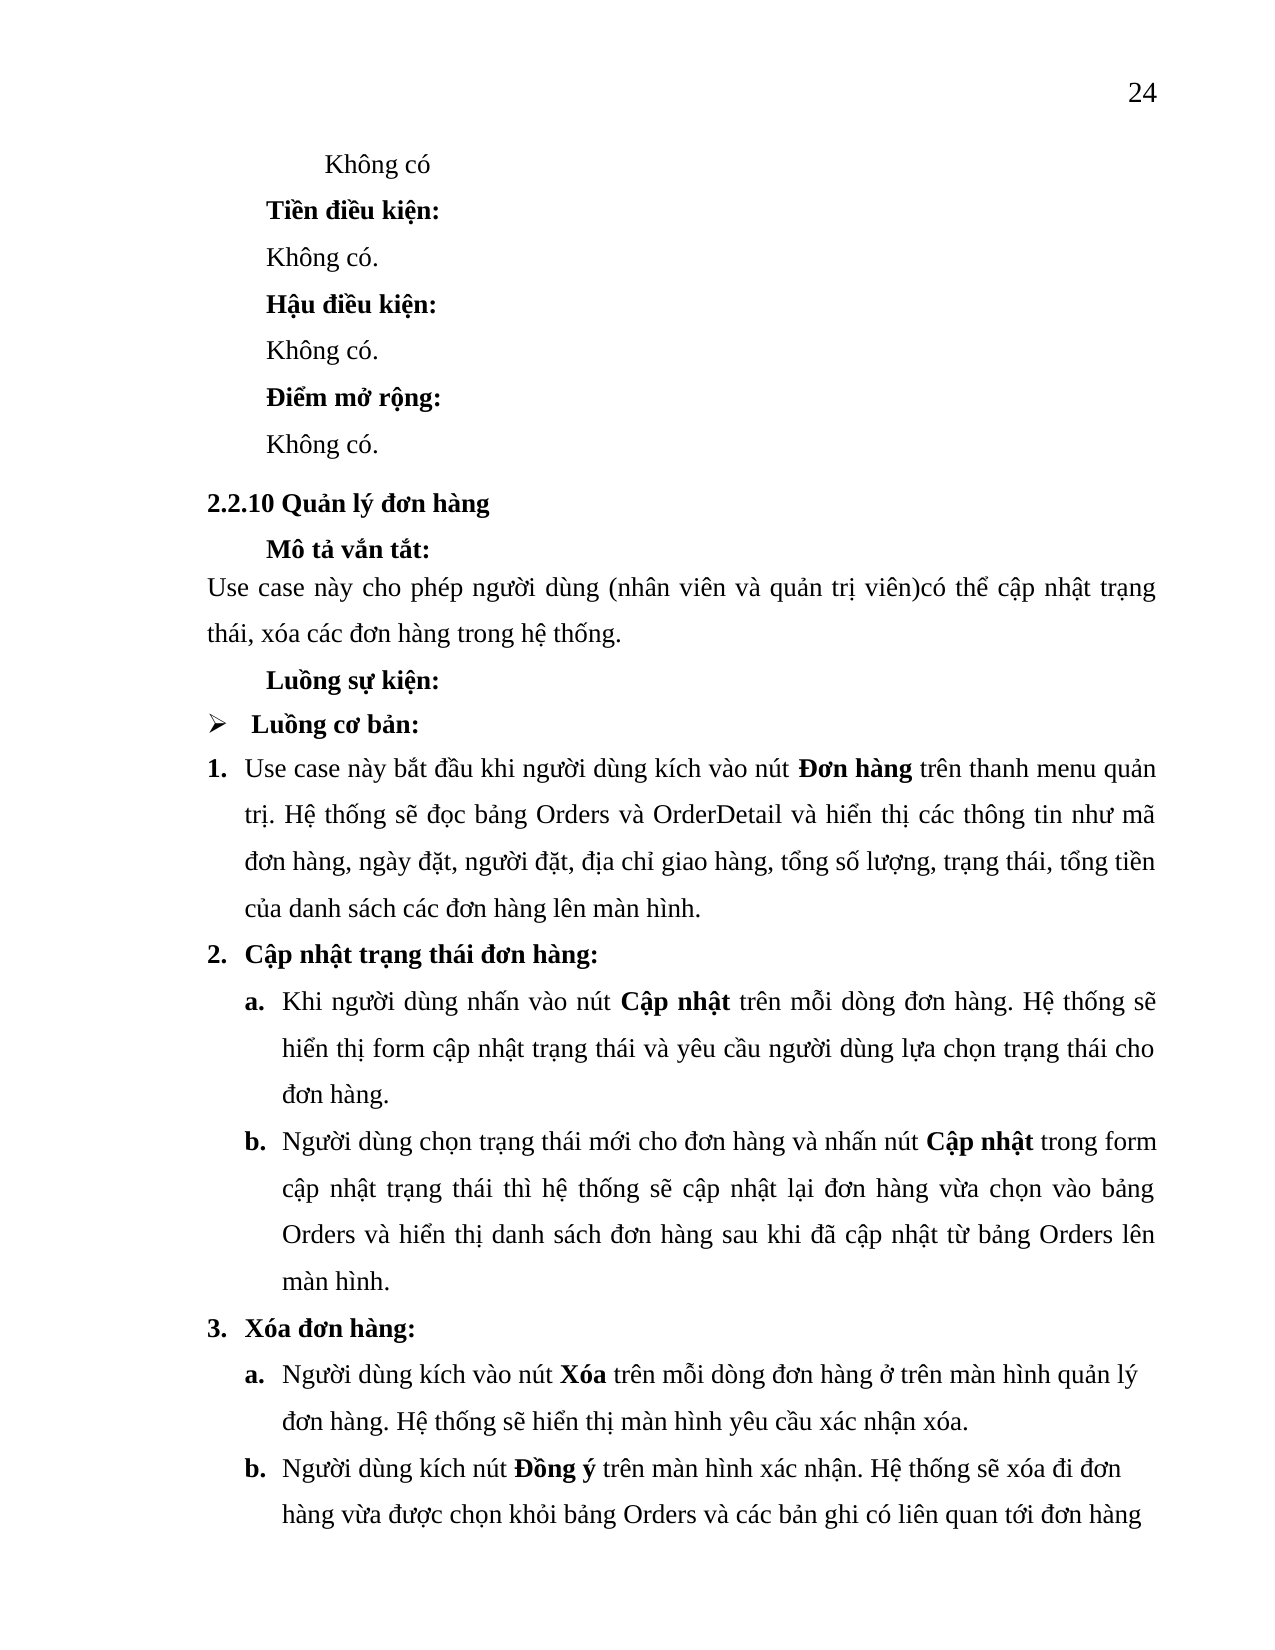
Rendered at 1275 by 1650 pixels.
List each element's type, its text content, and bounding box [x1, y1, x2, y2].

list Người dùng kích vào nút Xóa trên mỗi dòng đơn hàng ở trên màn hình quản lý đơn hàng. Hệ thống sẽ hiển thị màn hình yêu cầu xác nhận xóa. [244, 1358, 1157, 1436]
list Xóa đơn hàng: [207, 1312, 1157, 1343]
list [244, 1452, 1157, 1529]
subtitle Quản lý đơn hàng [207, 487, 1157, 518]
text Use case này cho phép người dùng (nhân viên và quản trị viên)có thể cập nhật trạng thái, xóa các đơn hàng trong hệ thống. [207, 571, 1157, 649]
text Điểm mở rộng: [207, 381, 1157, 412]
text Luồng sự kiện: [207, 664, 1157, 695]
text Không có. [266, 241, 1157, 272]
list Cập nhật trạng thái đơn hàng: [207, 938, 1157, 969]
list Khi người dùng nhấn vào nút Cập nhật trên mỗi dòng đơn hàng. Hệ thống sẽ hiển thị form cập nhật trạng thái và yêu cầu người dùng lựa chọn trạng thái cho đơn hàng. [244, 985, 1157, 1109]
text Không có. [266, 334, 1157, 366]
text Không có. [266, 428, 1157, 459]
text Hậu điều kiện: [207, 288, 1157, 319]
text Tiền điều kiện: [207, 194, 1157, 226]
list Use case này bắt đầu khi người dùng kích vào nút Đơn hàng trên thanh menu quản trị. Hệ thống sẽ đọc bảng Orders và OrderDetail và hiển thị các thông tin như mã đơn hàng, ngày đặt, người đặt, địa chỉ giao hàng, tổng số lượng, trạng thái, tổng tiền của danh sách các đơn hàng lên màn hình. [207, 752, 1157, 923]
list Người dùng chọn trạng thái mới cho đơn hàng và nhấn nút Cập nhật trong form cập nhật trạng thái thì hệ thống sẽ cập nhật lại đơn hàng vừa chọn vào bảng Orders và hiển thị danh sách đơn hàng sau khi đã cập nhật từ bảng Orders lên màn hình. [244, 1125, 1157, 1296]
text Mô tả vắn tắt: [207, 533, 1157, 565]
list Luồng cơ bản: [207, 708, 1157, 739]
text Không có [265, 148, 1157, 179]
